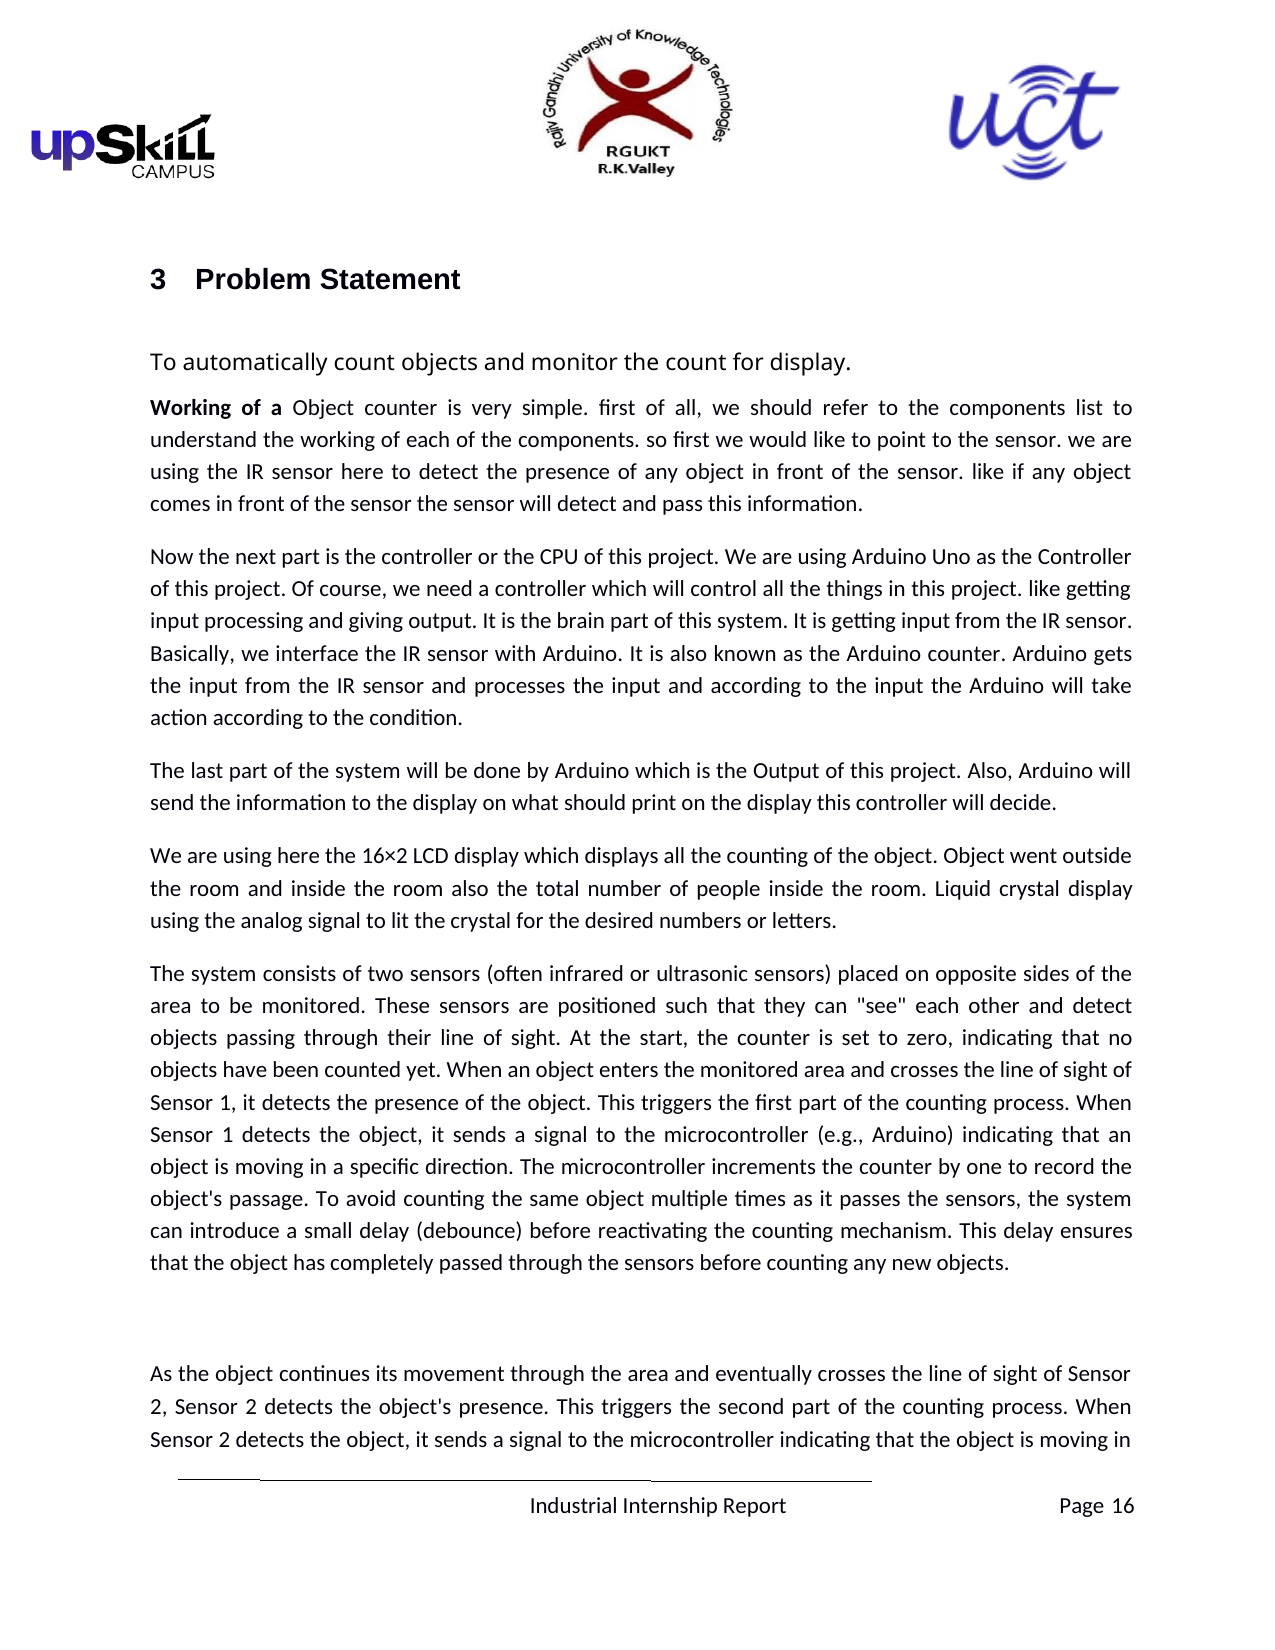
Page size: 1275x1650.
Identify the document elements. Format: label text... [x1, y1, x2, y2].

text The system consists of two sensors (often infrared or ultrasonic sensors) placed on opposite sides of the area to be monitored. These sensors are positioned such that they can "see" each other and detect objects passing through their line of sight. At the start, the counter is set to zero, indicating that no objects have been counted yet. When an object enters the monitored area and crosses the line of sight of Sensor 1, it detects the presence of the object. This triggers the first part of the counting process. When Sensor 1 detects the object, it sends a signal to the microcontroller (e.g., Arduino) indicating that an object is moving in a specific direction. The microcontroller increments the counter by one to record the object's passage. To avoid counting the same object multiple times as it passes the sensors, the system can introduce a small delay (debounce) before reactivating the counting mechanism. This delay ensures that the object has completely passed through the sensors before counting any new objects. [150, 959, 1134, 1277]
text Working of a Object counter is very simple. first of all, we should refer to the components list to understand the working of each of the components. so first we would like to point to the sensor. we are using the IR sensor here to detect the presence of any object in front of the sensor. like if any object comes in front of the sensor the sensor will detect and pass this information. [150, 393, 1134, 517]
text Now the next part is the controller or the CPU of this project. We are using Arduino Uno as the Controller of this project. Of course, we need a controller which will control all the things in this project. like getting input processing and giving output. It is the brain part of this system. It is getting input from the IR sensor. Basically, we interface the IR sensor with Arduino. It is also known as the Arduino counter. Arduino gets the input from the IR sensor and processes the input and according to the input the Arduino will take action according to the condition. [150, 542, 1134, 731]
text We are using here the 16×2 LCD display which displays all the counting of the object. Object went outside the room and inside the room also the total number of people inside the room. Liquid crystal display using the analog signal to lit the crystal for the desired numbers or letters. [150, 841, 1134, 934]
picture [946, 56, 1125, 182]
text The last part of the system will be done by Arduino which is the Output of this project. Also, Arduino will send the information to the display on what should print on the display this controller will decide. [150, 756, 1134, 816]
picture [0, 101, 246, 182]
picture [542, 28, 733, 182]
subtitle Problem Statement [150, 262, 1134, 296]
text To automatically count objects and monitor the count for display. [150, 344, 1134, 377]
